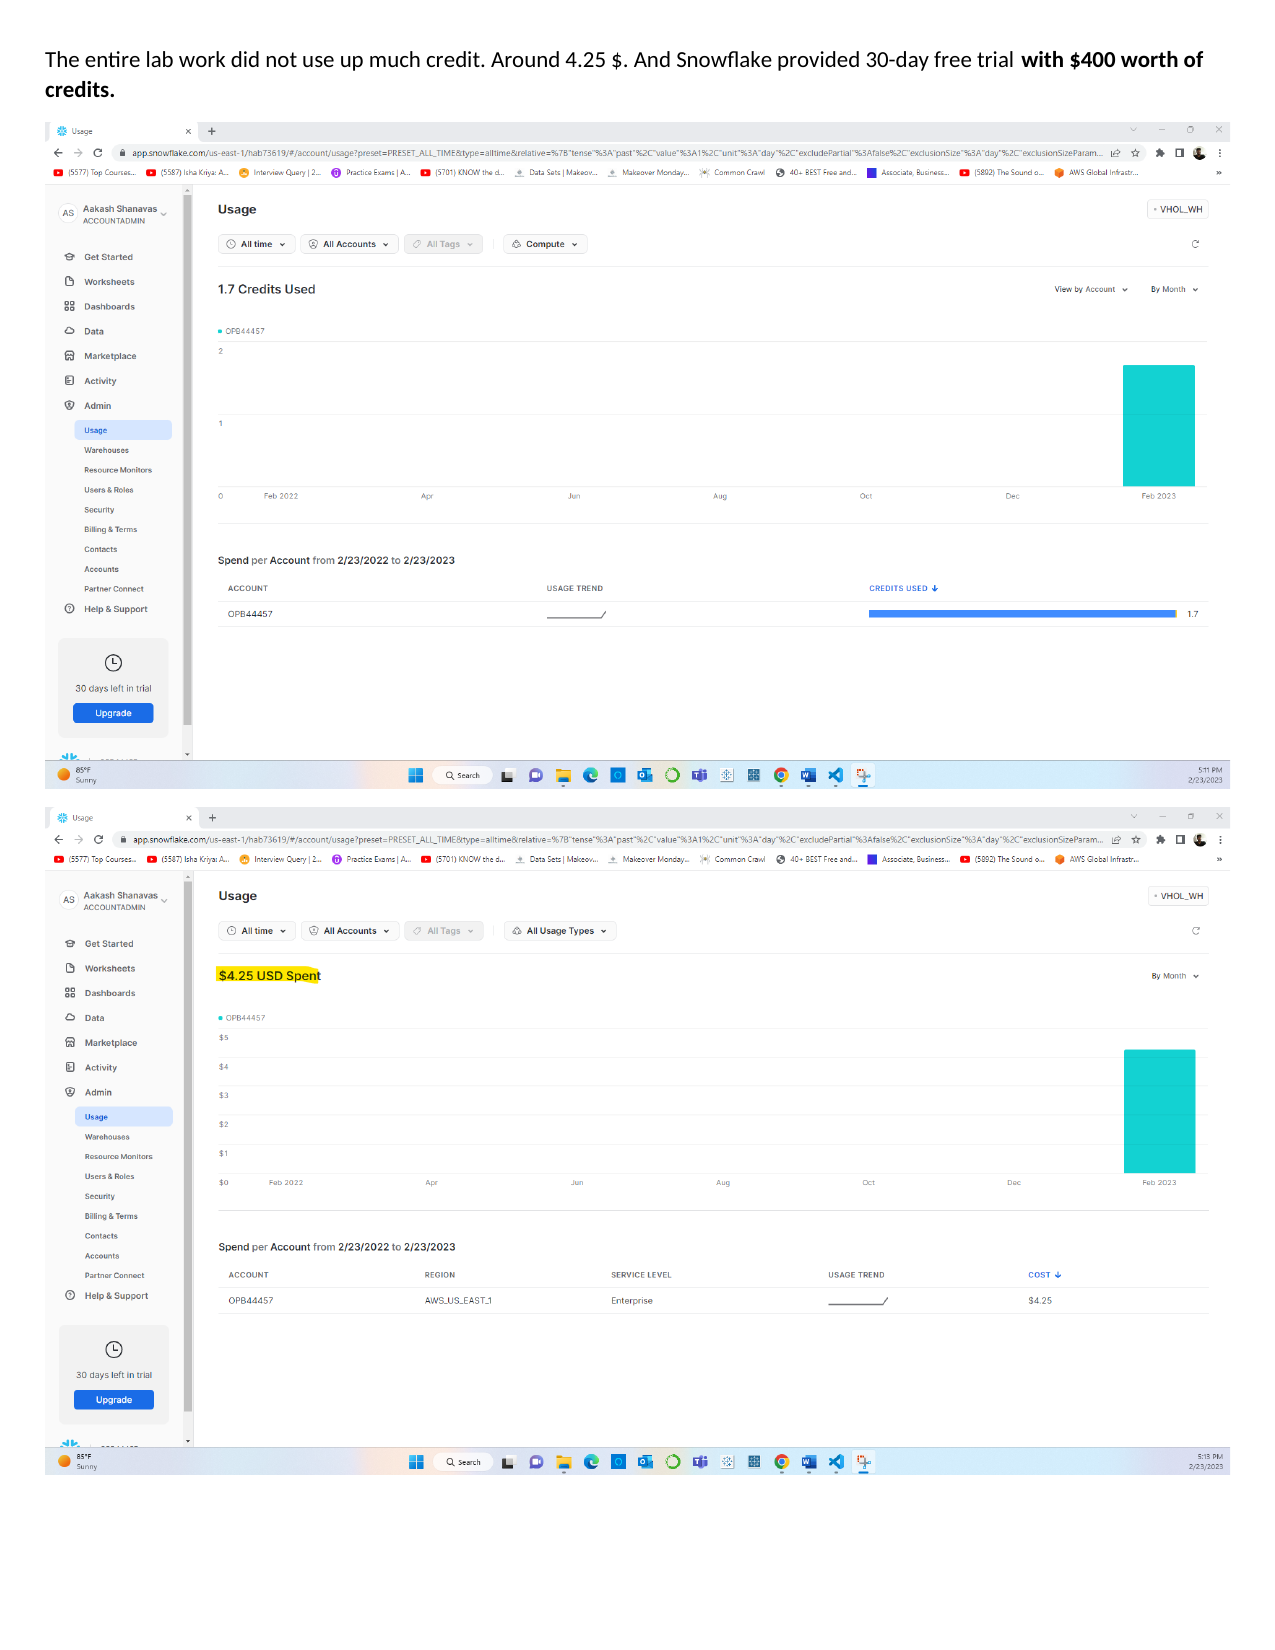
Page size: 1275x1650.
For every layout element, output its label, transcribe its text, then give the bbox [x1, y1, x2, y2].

picture [45, 122, 1230, 789]
text The entire lab work did not use up much credit. Around 4.25 $. And Snowflake provided 30-day free trial with $400 worth of credits. [45, 45, 1230, 103]
picture [45, 807, 1230, 1475]
